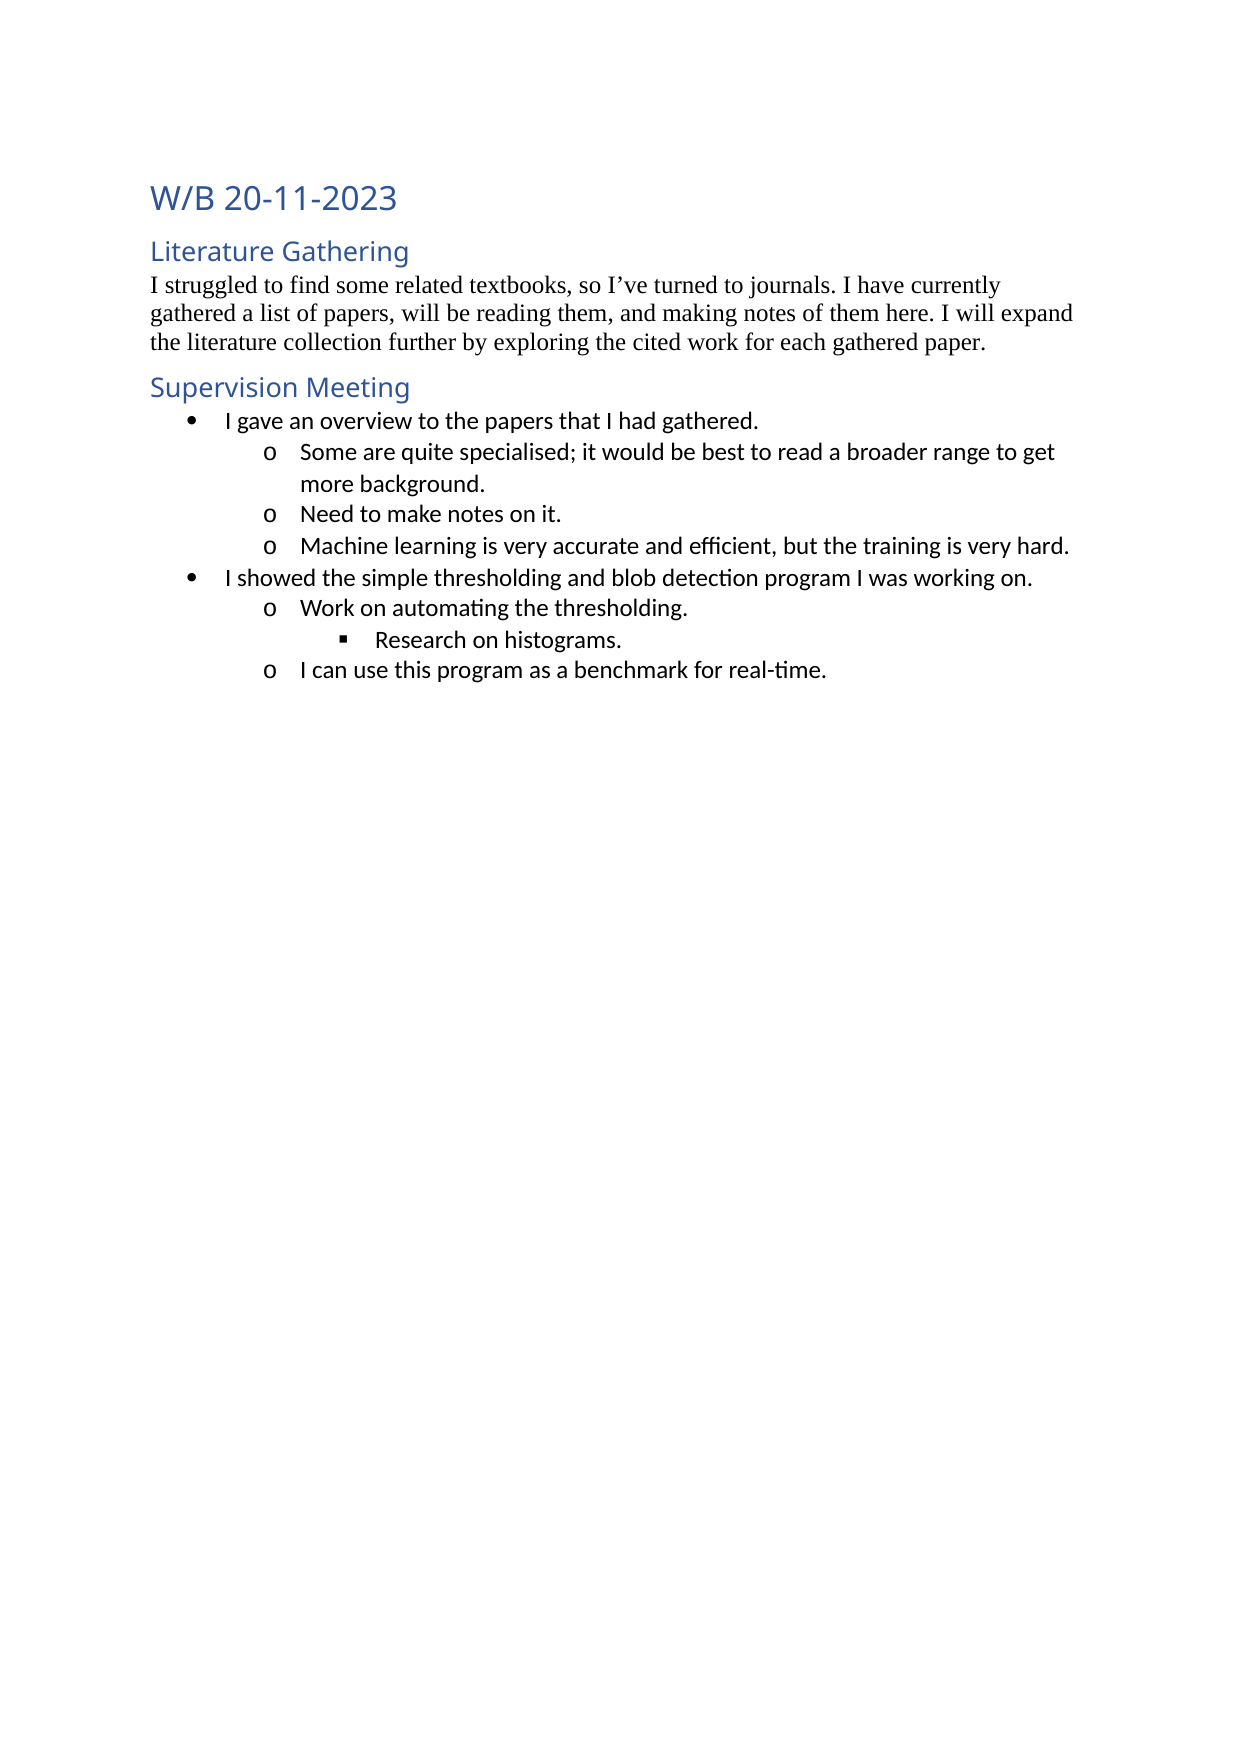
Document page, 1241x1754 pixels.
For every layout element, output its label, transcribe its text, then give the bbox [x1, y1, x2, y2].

list Machine learning is very accurate and efficient, but the training is very hard. [262, 530, 1090, 562]
list Work on automating the thresholding. [262, 592, 1090, 624]
list I gave an overview to the papers that I had gathered. [187, 405, 1090, 436]
text I struggled to find some related textbooks, so I’ve turned to journals. I have currently gathered a list of papers, will be reading them, and making notes of them here. I will expand the literature collection further by exploring the cited work for each gathered paper. [150, 270, 1090, 356]
subtitle Literature Gathering [150, 233, 1090, 270]
subtitle Supervision Meeting [150, 368, 1090, 405]
list I can use this program as a benchmark for real-time. [262, 654, 1090, 686]
list Need to make notes on it. [262, 498, 1090, 530]
list Some are quite specialised; it would be best to read a broader range to get more background. [262, 436, 1090, 498]
list I showed the simple thresholding and blob detection program I was working on. [187, 562, 1090, 592]
list Research on histograms. [337, 624, 1090, 654]
subtitle W/B 20-11-2023 [150, 175, 1090, 220]
